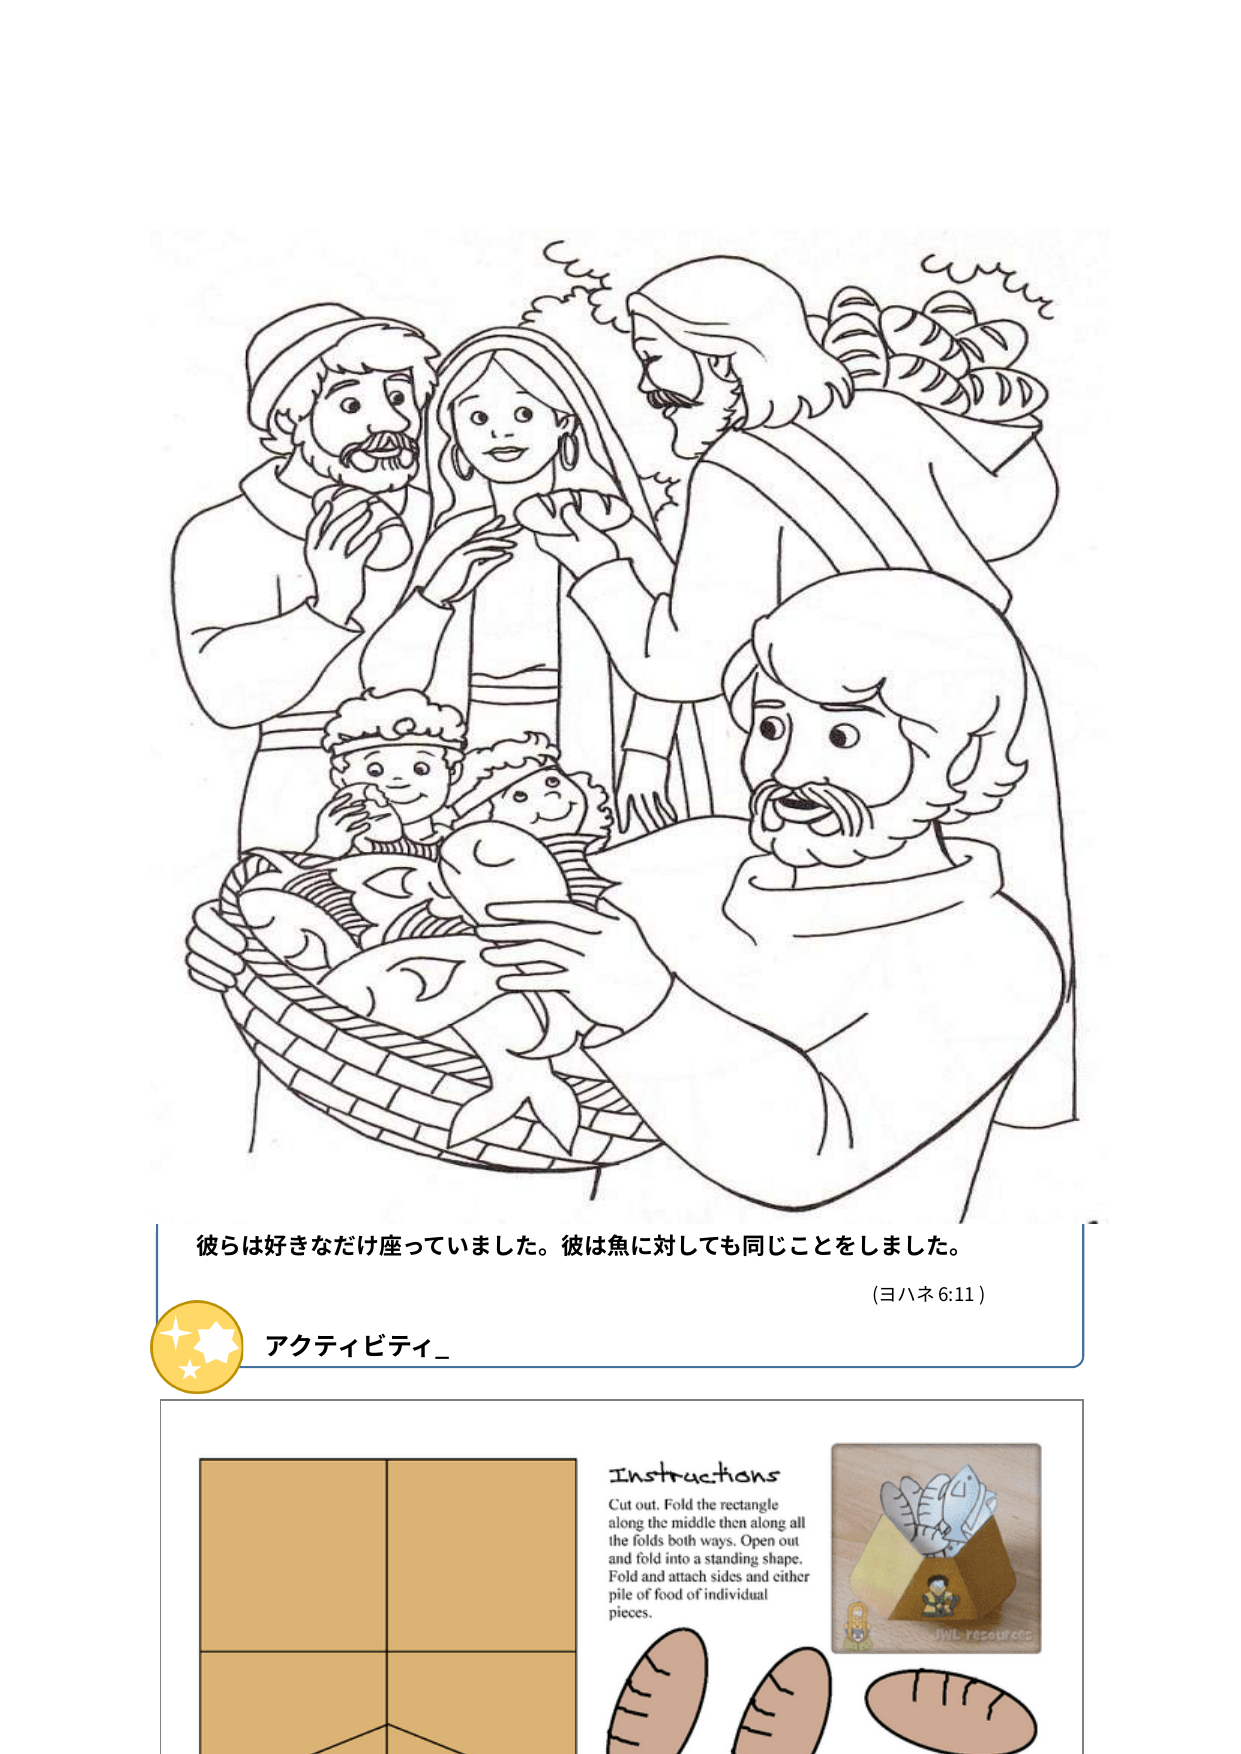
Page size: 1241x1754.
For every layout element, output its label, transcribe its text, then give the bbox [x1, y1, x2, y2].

picture [161, 1401, 1082, 1754]
text アクティビティ_ [244, 1326, 1082, 1362]
picture [150, 1300, 244, 1394]
picture [150, 228, 1110, 1224]
text (ヨハネ6:11 ) [159, 1280, 1082, 1307]
text 彼らは好きなだけ座っていました。彼は魚に対しても同じことをしました。 [159, 1228, 1082, 1261]
